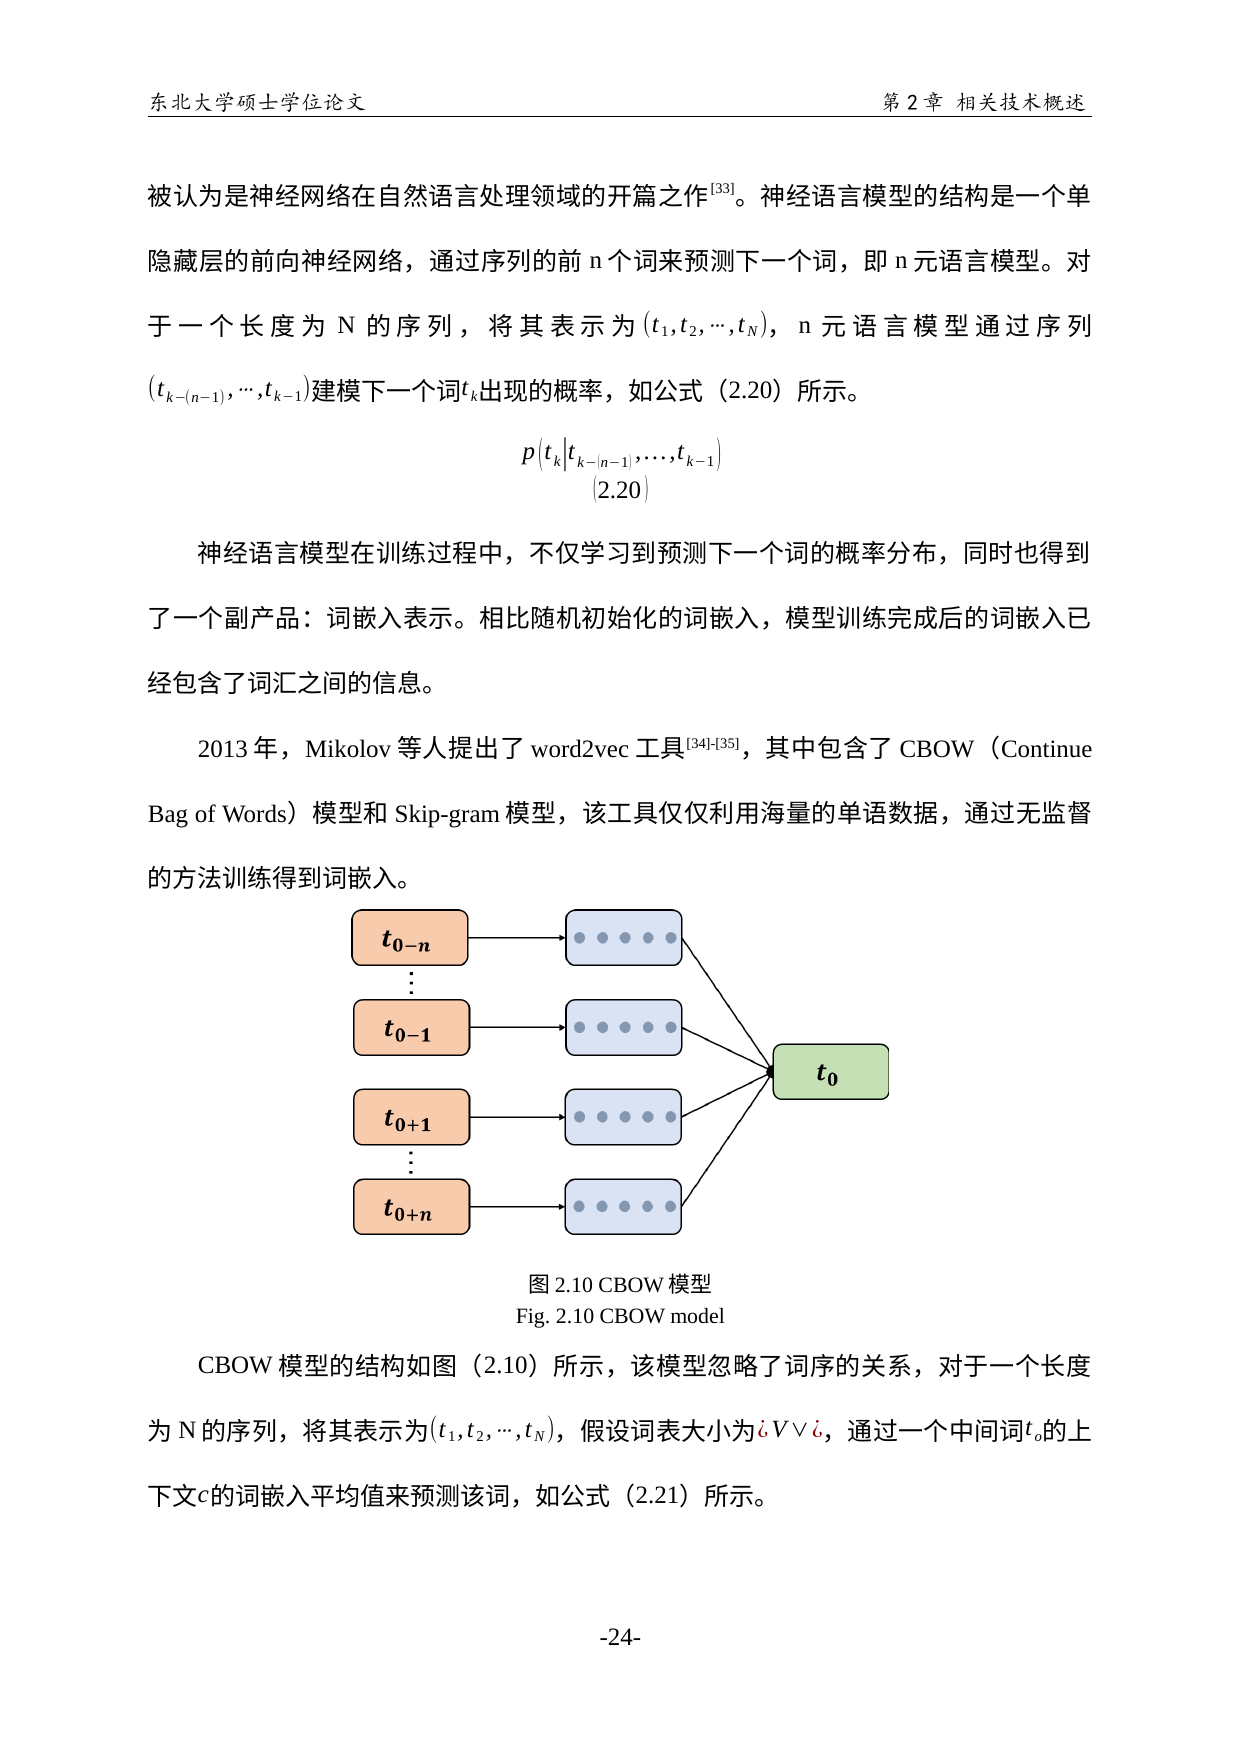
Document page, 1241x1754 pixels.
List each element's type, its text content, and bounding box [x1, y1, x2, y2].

picture [351, 909, 889, 1235]
text CBOW模型的结构如图（2.10）所示，该模型忽略了词序的关系，对于一个长度为N的序列，将其表示为，假设词表大小为，通过一个中间词的上下文的词嵌入平均值来预测该词，如公式（2.21）所示。 [148, 1332, 1092, 1527]
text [148, 162, 1092, 422]
text 2013年，Mikolov等人提出了word2vec工具[34]-[35]，其中包含了CBOW（Continue Bag of Words）模型和Skip-gram模型，该工具仅仅利用海量的单语数据，通过无监督的方法训练得到词嵌入。 [148, 714, 1092, 909]
text 图2.10 CBOW模型 [148, 1267, 1092, 1299]
text 神经语言模型在训练过程中，不仅学习到预测下一个词的概率分布，同时也得到了一个副产品：词嵌入表示。相比随机初始化的词嵌入，模型训练完成后的词嵌入已经包含了词汇之间的信息。 [148, 519, 1092, 714]
text Fig. 2.10 CBOW model [148, 1299, 1092, 1332]
